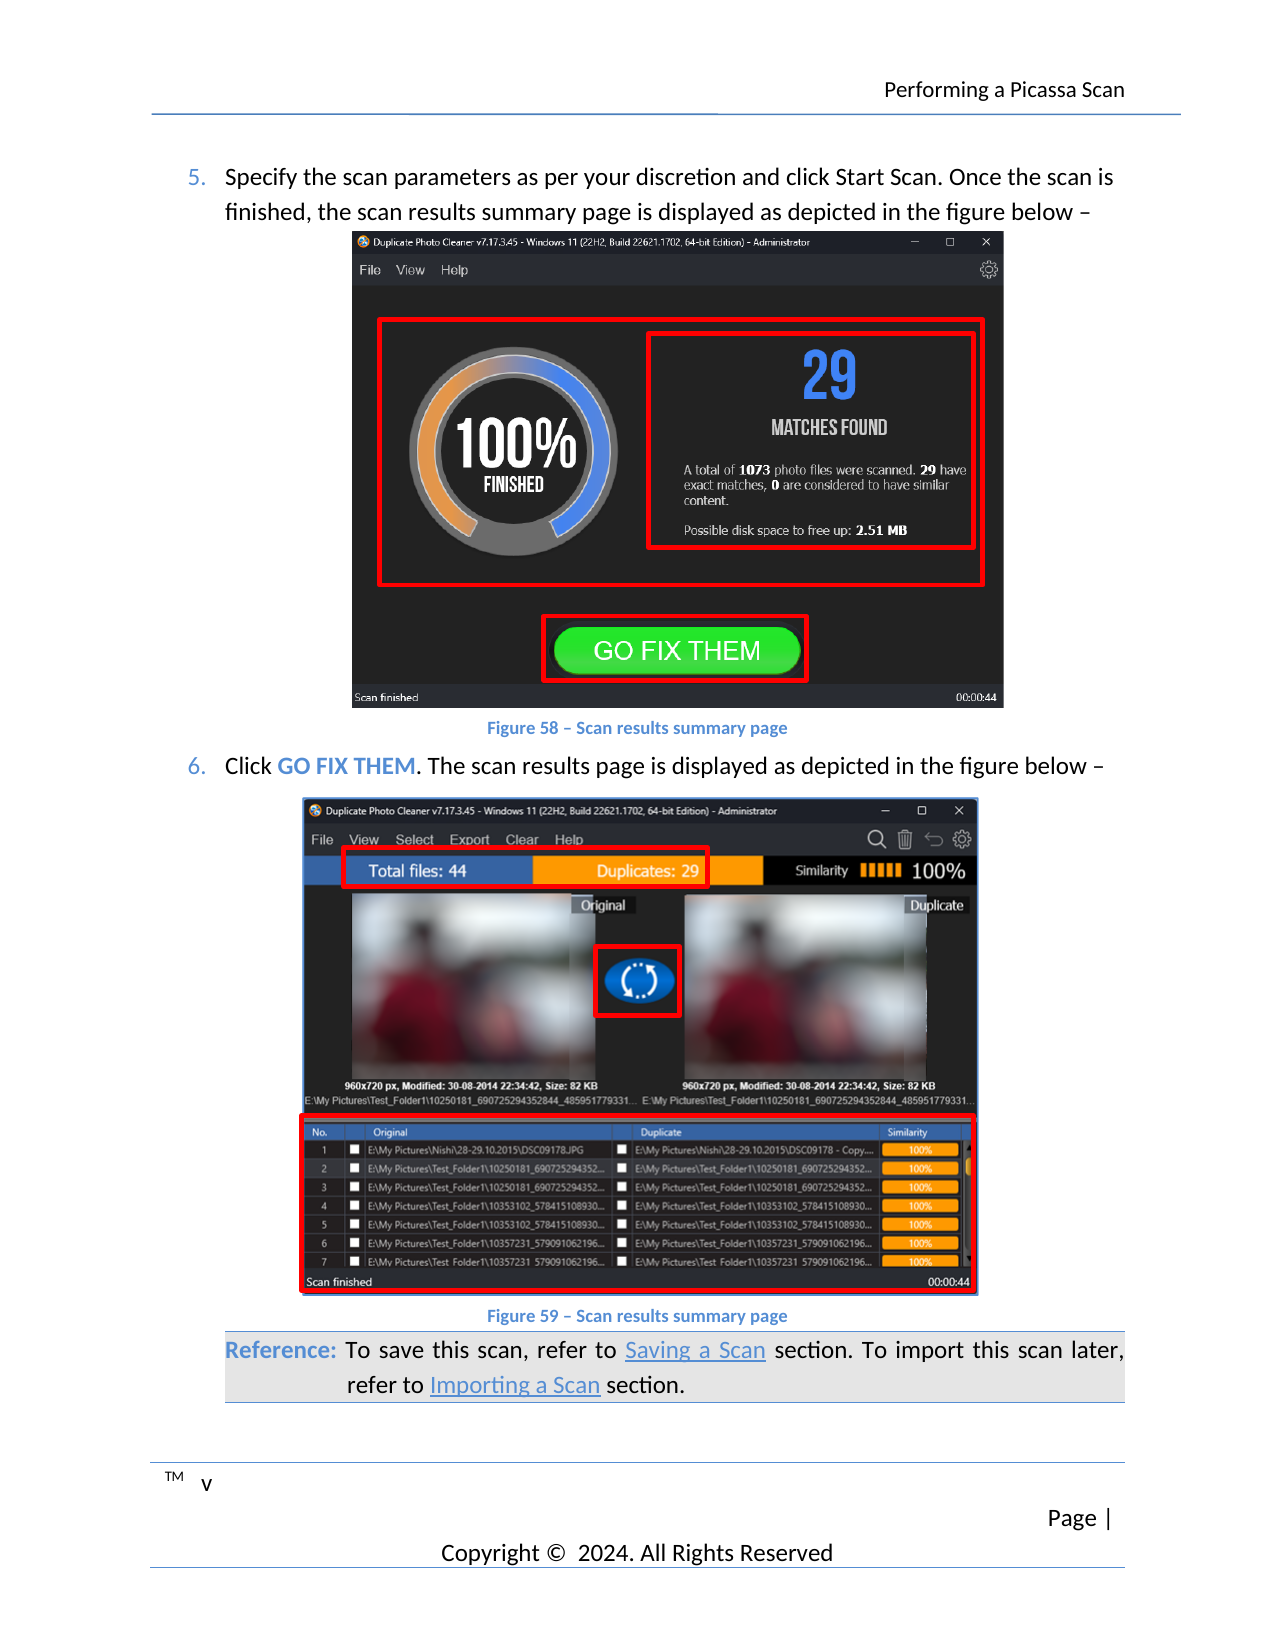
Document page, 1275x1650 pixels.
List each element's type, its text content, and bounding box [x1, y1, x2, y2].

picture [302, 797, 979, 1296]
list Click GO FIX THEM. The scan results page is displayed as depicted in the figure below – [187, 750, 1125, 781]
picture [352, 231, 1004, 708]
picture [304, 1118, 971, 1288]
text Figure 58 – Scan results summary page [150, 716, 1125, 739]
text Reference: To save this scan, refer to Saving a Scan section. To import this scan later, refer to Importing a Scan section. [225, 1332, 1125, 1402]
text Figure 59 – Scan results summary page [150, 1304, 1125, 1327]
list Specify the scan parameters as per your discretion and click Start Scan. Once the scan is finished, the scan results summary page is displayed as depicted in the figure below – [187, 161, 1125, 227]
